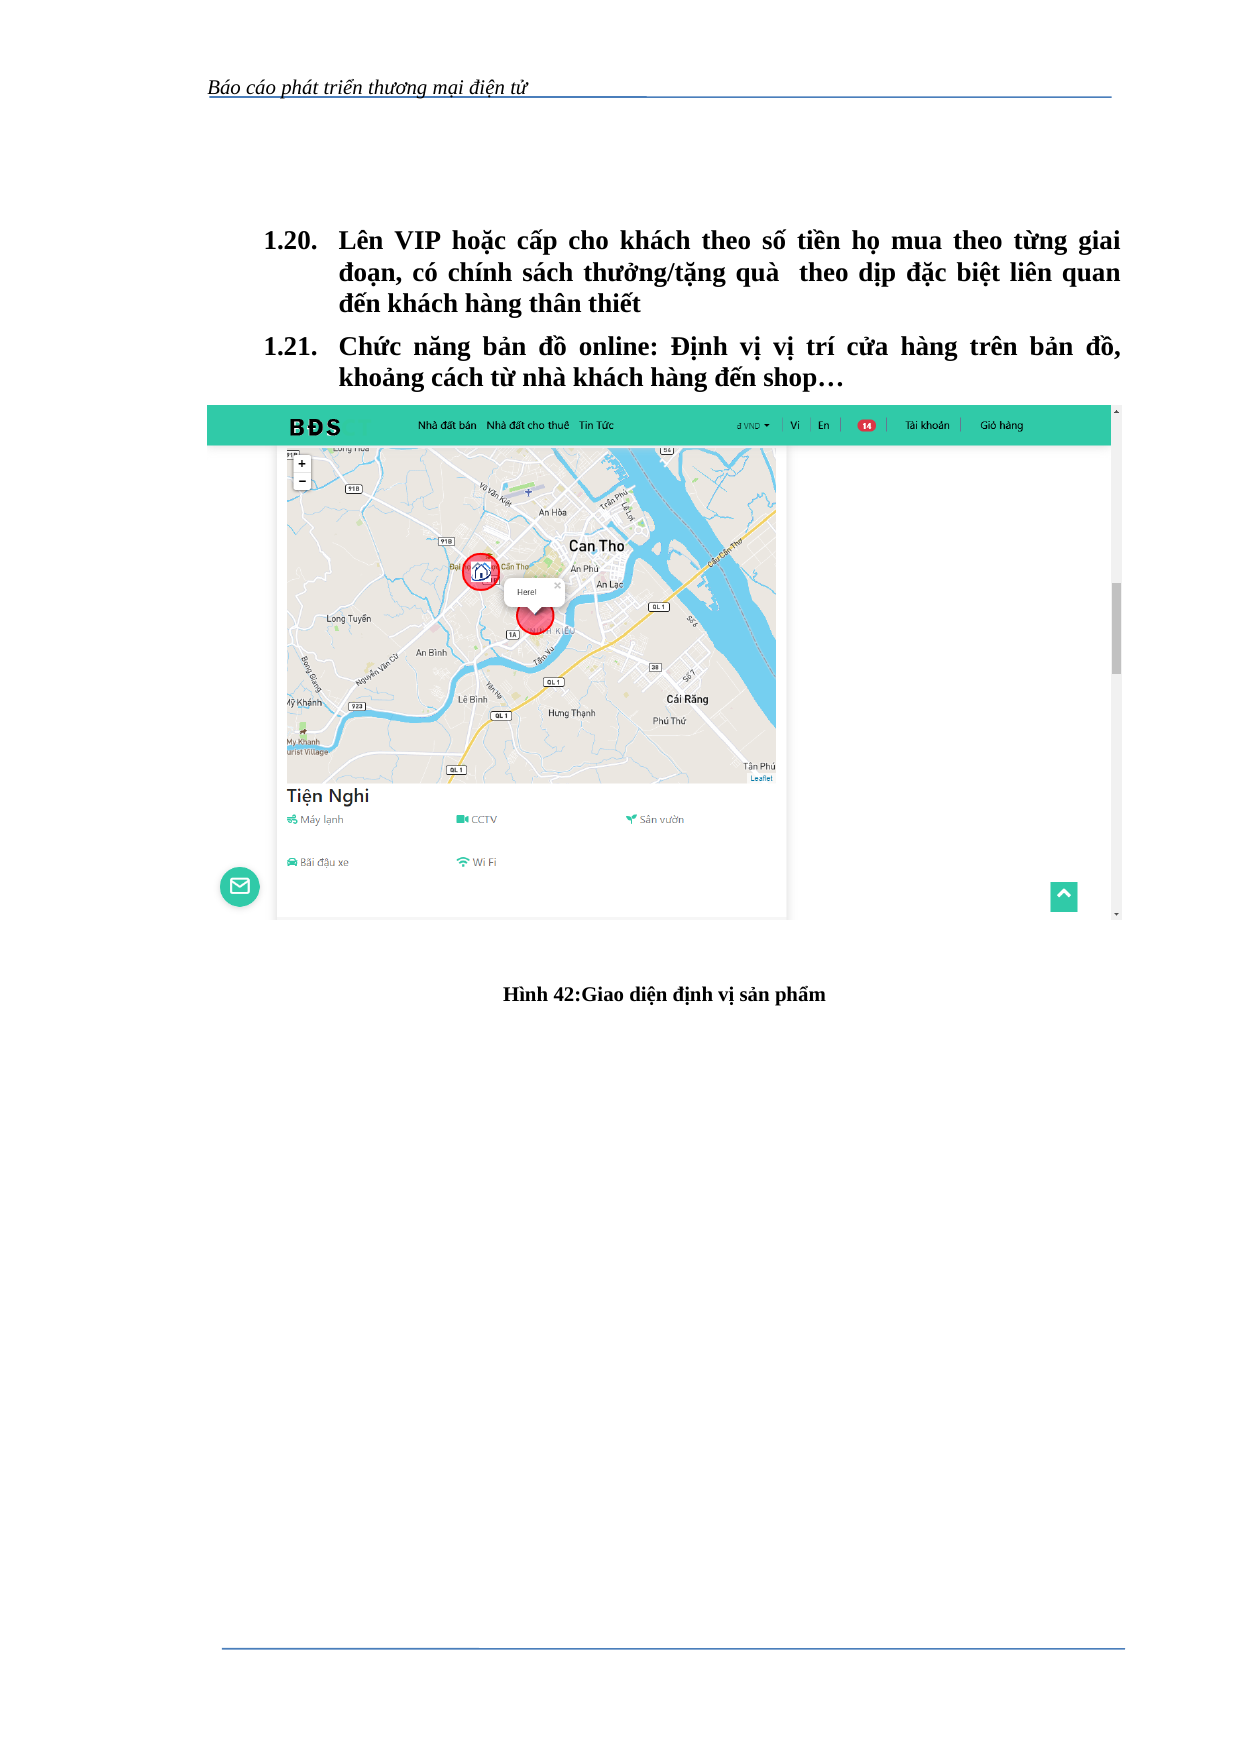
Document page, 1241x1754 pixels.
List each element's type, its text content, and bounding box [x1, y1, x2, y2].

subtitle Chức năng bản đồ online: Định vị vị trí cửa hàng trên bản đồ, khoảng cách từ nhà khách hàng đến shop… [263, 330, 1122, 393]
subtitle Lên VIP hoặc cấp cho khách theo số tiền họ mua theo từng giai đoạn, có chính sách thưởng/tặng quà theo dịp đặc biệt liên quan đến khách hàng thân thiết [263, 224, 1122, 318]
picture [207, 405, 1122, 920]
